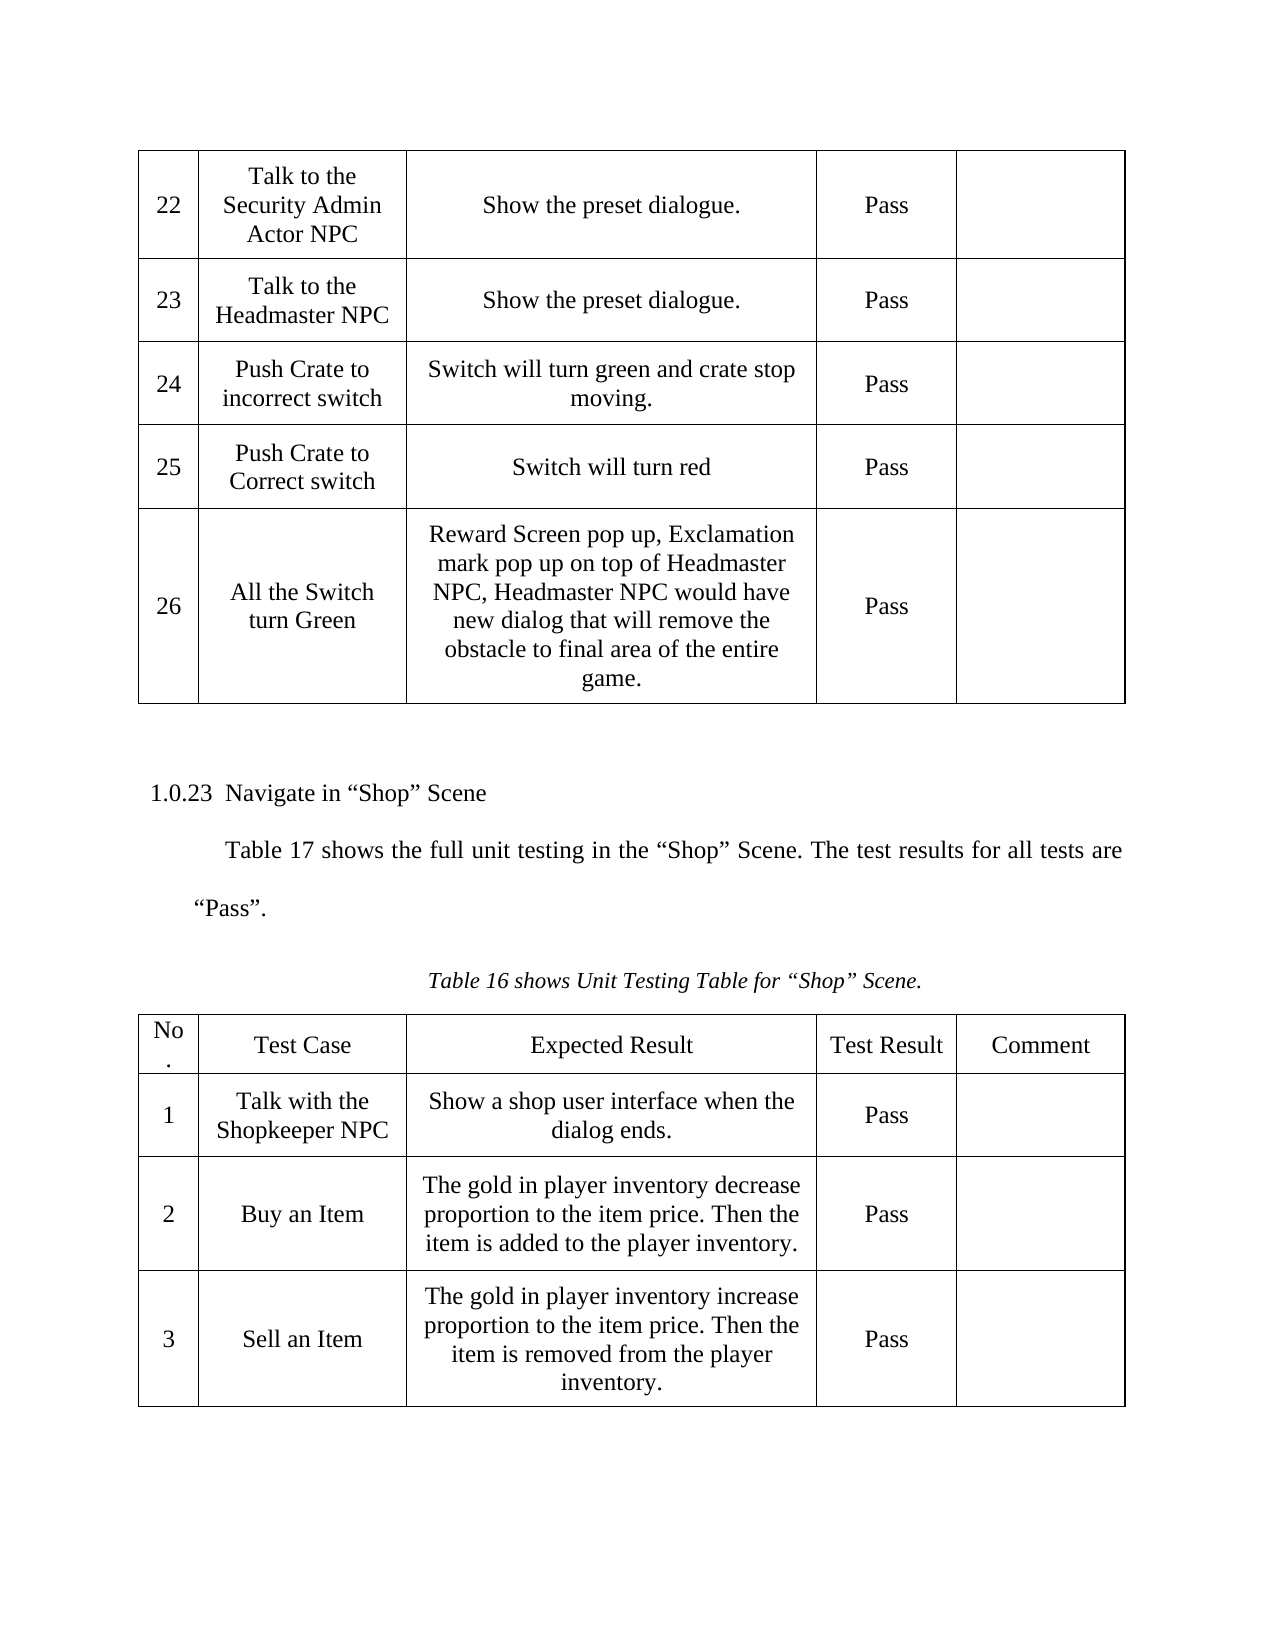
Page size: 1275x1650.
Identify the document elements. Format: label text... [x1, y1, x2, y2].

table_cell Pass [817, 1074, 956, 1156]
table_cell Pass [817, 342, 956, 424]
table_cell [957, 425, 1124, 507]
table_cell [407, 151, 816, 258]
table_header Expected Result [407, 1015, 816, 1073]
table_cell Push Crate to incorrect switch [199, 342, 406, 424]
table_cell [957, 1157, 1124, 1270]
table_cell Switch will turn red [407, 425, 816, 507]
table_cell 26 [139, 509, 198, 703]
table_cell The gold in player inventory increase proportion to the item price. Then the item is removed from the player inventory. [407, 1271, 816, 1406]
table_cell 22 [139, 151, 198, 258]
table_cell Reward Screen pop up, Exclamation mark pop up on top of Headmaster NPC, Headmaster NPC would have new dialog that will remove the obstacle to final area of the entire game. [407, 509, 816, 703]
table_cell [957, 151, 1124, 258]
table_cell All the Switch turn Green [199, 509, 406, 703]
table_cell Switch will turn green and crate stop moving. [407, 342, 816, 424]
table_cell 25 [139, 425, 198, 507]
table_cell Pass [817, 259, 956, 341]
table_header Test Result [817, 1015, 956, 1073]
text Table 17 shows the full unit testing in the “Shop” Scene. The test results for all tests are “Pass”. [194, 836, 1125, 922]
table_cell Push Crate to Correct switch [199, 425, 406, 507]
table_cell Show a shop user interface when the dialog ends. [407, 1074, 816, 1156]
table_cell Pass [817, 425, 956, 507]
table_cell The gold in player inventory decrease proportion to the item price. Then the item is added to the player inventory. [407, 1157, 816, 1270]
subtitle Navigate in “Shop” Scene [150, 778, 1125, 807]
table_header No. [139, 1015, 198, 1073]
table_cell 23 [139, 259, 198, 341]
table_header Test Case [199, 1015, 406, 1073]
table_cell Show the preset dialogue. [407, 259, 816, 341]
table_cell [957, 259, 1124, 341]
table_cell [957, 1074, 1124, 1156]
table_cell Talk with the Shopkeeper NPC [199, 1074, 406, 1156]
table_cell Pass [817, 151, 956, 258]
table_cell Talk to the Security Admin Actor NPC [199, 151, 406, 258]
table_cell 3 [139, 1271, 198, 1406]
table_cell [957, 342, 1124, 424]
table_header Comment [957, 1015, 1124, 1073]
table_cell [957, 1271, 1124, 1406]
table_cell 2 [139, 1157, 198, 1270]
table_cell Buy an Item [199, 1157, 406, 1270]
table_cell 24 [139, 342, 198, 424]
table_cell [957, 509, 1124, 703]
table_cell Pass [817, 1157, 956, 1270]
table_cell Pass [817, 1271, 956, 1406]
table_cell Pass [817, 509, 956, 703]
table_cell 1 [139, 1074, 198, 1156]
table_cell Sell an Item [199, 1271, 406, 1406]
table_cell Talk to the Headmaster NPC [199, 259, 406, 341]
